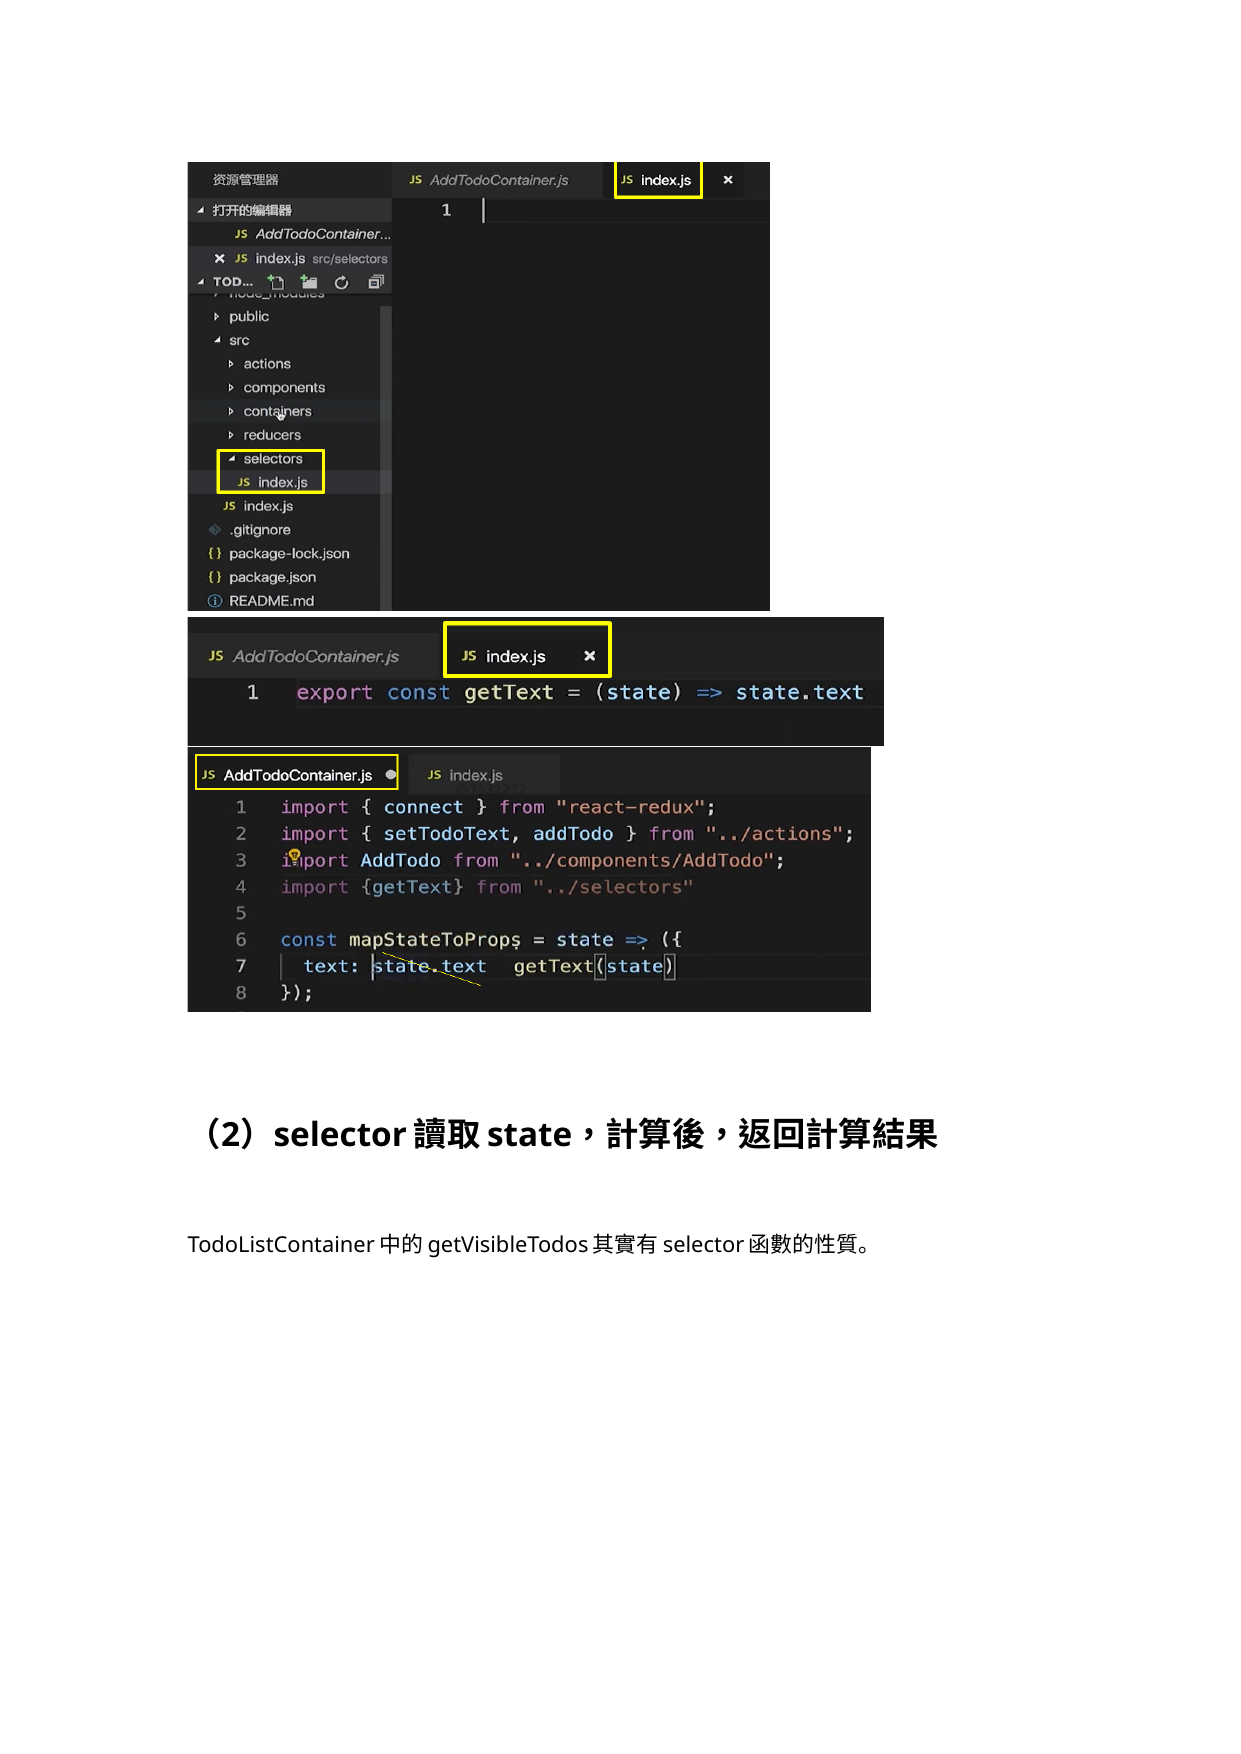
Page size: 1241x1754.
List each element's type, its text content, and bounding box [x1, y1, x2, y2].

picture [187, 617, 884, 746]
subtitle （2）selector讀取state，計算後，返回計算結果 [187, 1099, 1053, 1164]
text TodoListContainer中的getVisibleTodos其實有selector函數的性質。 [187, 1226, 1053, 1259]
picture [187, 162, 770, 611]
picture [187, 747, 871, 1012]
